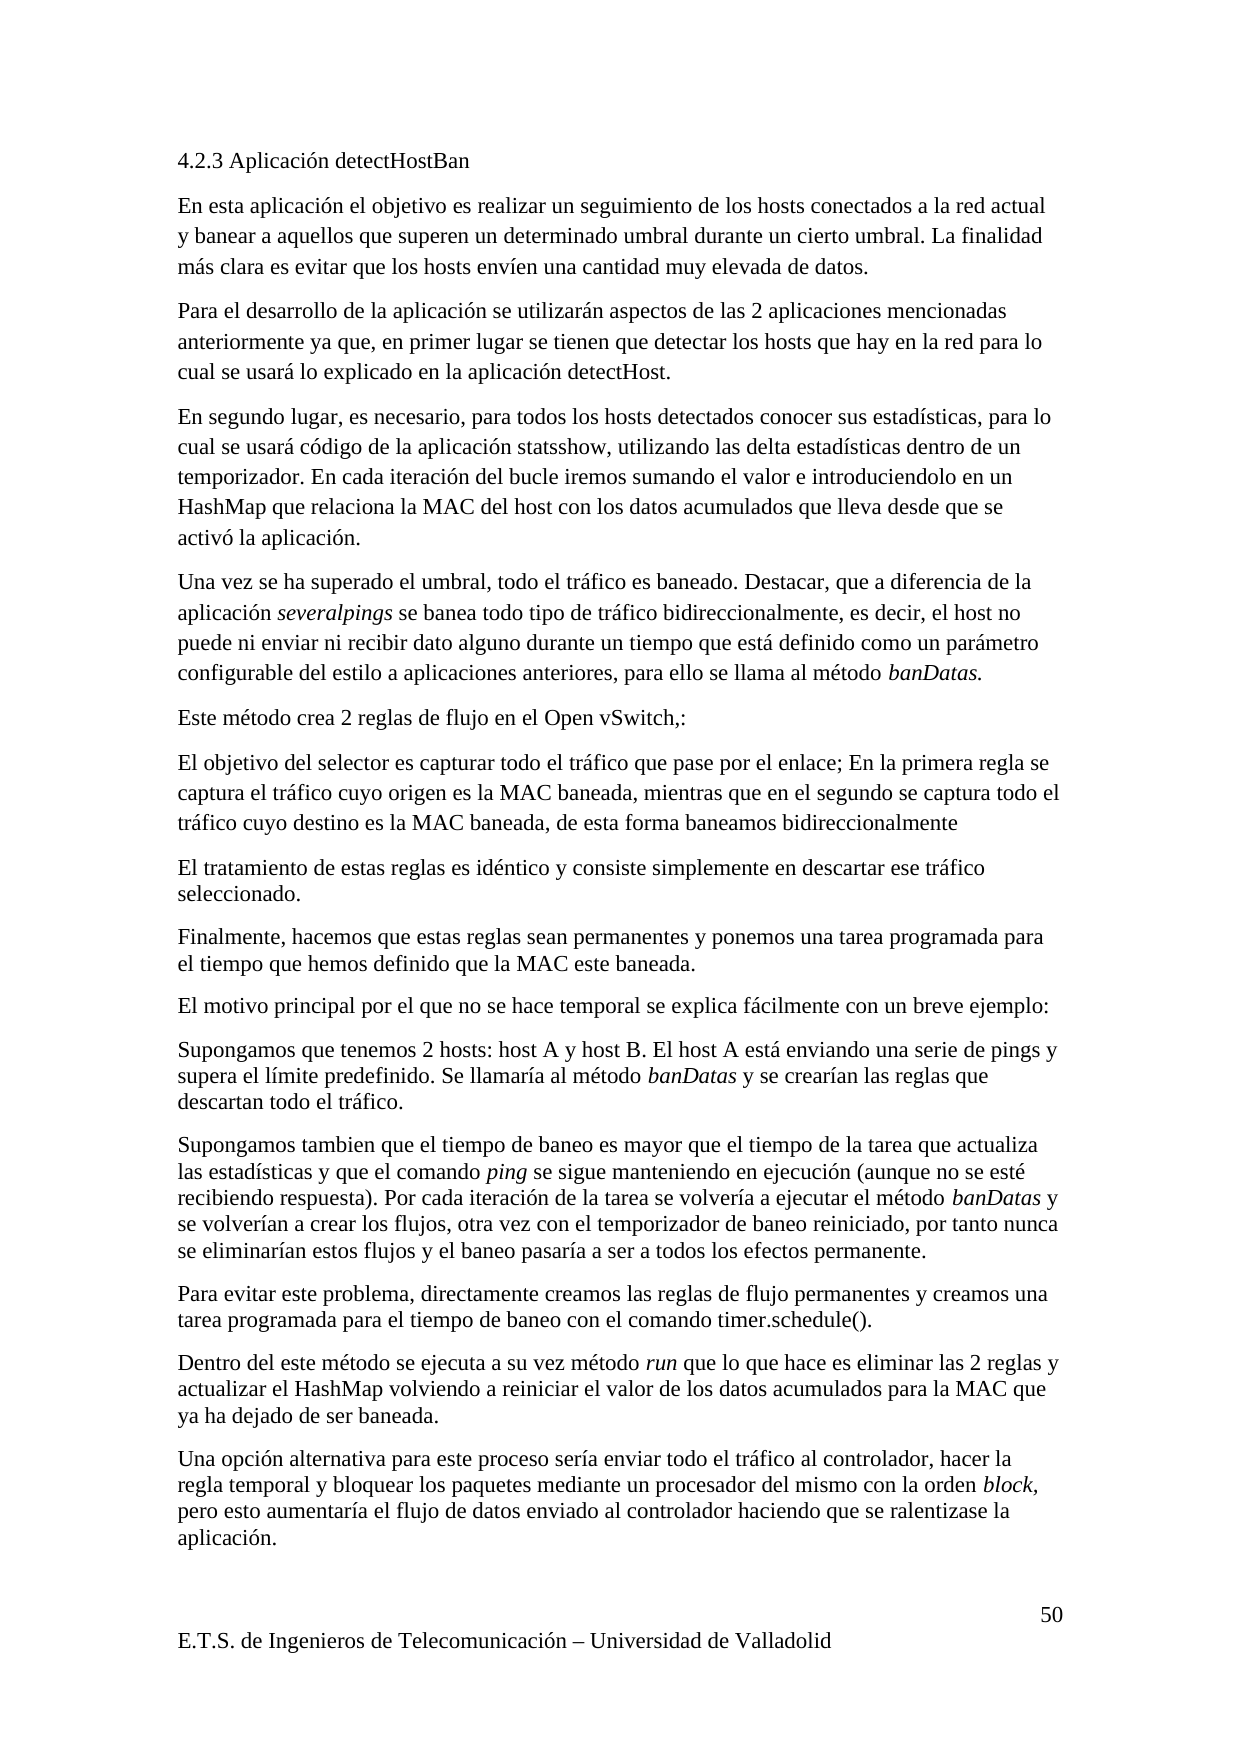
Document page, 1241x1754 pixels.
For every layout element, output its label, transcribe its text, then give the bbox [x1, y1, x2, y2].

text En segundo lugar, es necesario, para todos los hosts detectados conocer sus estadísticas, para lo cual se usará código de la aplicación statsshow, utilizando las delta estadísticas dentro de un temporizador. En cada iteración del bucle iremos sumando el valor e introduciendolo en un HashMap que relaciona la MAC del host con los datos acumulados que lleva desde que se activó la aplicación. [177, 403, 1063, 550]
text Finalmente, hacemos que estas reglas sean permanentes y ponemos una tarea programada para el tiempo que hemos definido que la MAC este baneada. [177, 923, 1063, 976]
text Supongamos tambien que el tiempo de baneo es mayor que el tiempo de la tarea que actualiza las estadísticas y que el comando ping se sigue manteniendo en ejecución (aunque no se esté recibiendo respuesta). Por cada iteración de la tarea se volvería a ejecutar el método banDatas y se volverían a crear los flujos, otra vez con el temporizador de baneo reiniciado, por tanto nunca se eliminarían estos flujos y el baneo pasaría a ser a todos los efectos permanente. [177, 1131, 1063, 1263]
text El tratamiento de estas reglas es idéntico y consiste simplemente en descartar ese tráfico seleccionado. [177, 854, 1063, 907]
text Para el desarrollo de la aplicación se utilizarán aspectos de las 2 aplicaciones mencionadas anteriormente ya que, en primer lugar se tienen que detectar los hosts que hay en la red para lo cual se usará lo explicado en la aplicación detectHost. [177, 298, 1063, 384]
text Dentro del este método se ejecuta a su vez método run que lo que hace es eliminar las 2 reglas y actualizar el HashMap volviendo a reiniciar el valor de los datos acumulados para la MAC que ya ha dejado de ser baneada. [177, 1349, 1063, 1428]
text El objetivo del selector es capturar todo el tráfico que pase por el enlace; En la primera regla se captura el tráfico cuyo origen es la MAC baneada, mientras que en el segundo se captura todo el tráfico cuyo destino es la MAC baneada, de esta forma baneamos bidireccionalmente [177, 749, 1063, 835]
text Este método crea 2 reglas de flujo en el Open vSwitch,: [177, 704, 1063, 730]
text 4.2.3 Aplicación detectHostBan [177, 148, 1063, 174]
text En esta aplicación el objetivo es realizar un seguimiento de los hosts conectados a la red actual y banear a aquellos que superen un determinado umbral durante un cierto umbral. La finalidad más clara es evitar que los hosts envíen una cantidad muy elevada de datos. [177, 192, 1063, 279]
text Una opción alternativa para este proceso sería enviar todo el tráfico al controlador, hacer la regla temporal y bloquear los paquetes mediante un procesador del mismo con la orden block, pero esto aumentaría el flujo de datos enviado al controlador haciendo que se ralentizase la aplicación. [177, 1445, 1063, 1550]
text Para evitar este problema, directamente creamos las reglas de flujo permanentes y creamos una tarea programada para el tiempo de baneo con el comando timer.schedule(). [177, 1280, 1063, 1332]
text Supongamos que tenemos 2 hosts: host A y host B. El host A está enviando una serie de pings y supera el límite predefinido. Se llamaría al método banDatas y se crearían las reglas que descartan todo el tráfico. [177, 1036, 1063, 1115]
text Una vez se ha superado el umbral, todo el tráfico es baneado. Destacar, que a diferencia de la aplicación severalpings se banea todo tipo de tráfico bidireccionalmente, es decir, el host no puede ni enviar ni recibir dato alguno durante un tiempo que está definido como un parámetro configurable del estilo a aplicaciones anteriores, para ello se llama al método banDatas. [177, 568, 1063, 685]
text El motivo principal por el que no se hace temporal se explica fácilmente con un breve ejemplo: [177, 993, 1063, 1019]
